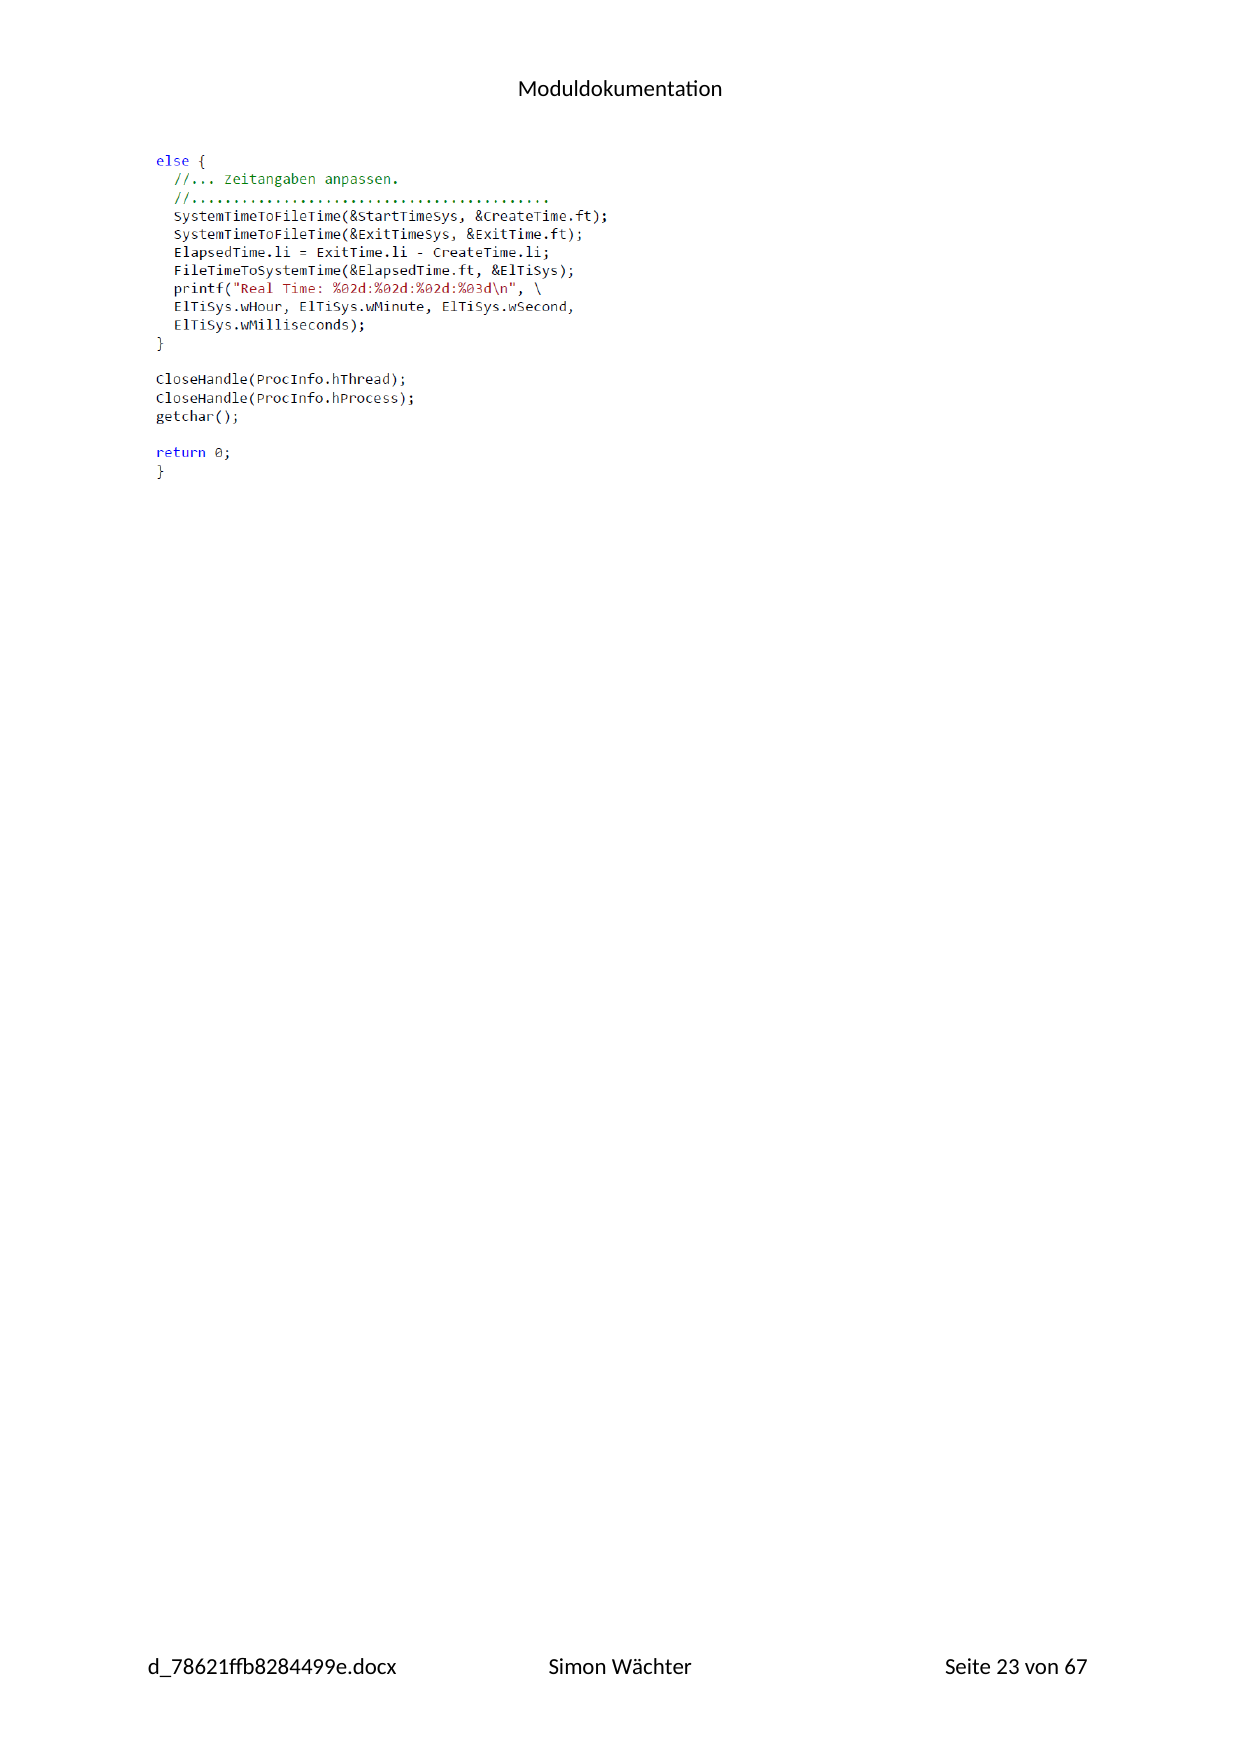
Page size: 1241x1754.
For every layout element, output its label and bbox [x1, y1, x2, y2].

picture [147, 147, 1003, 489]
